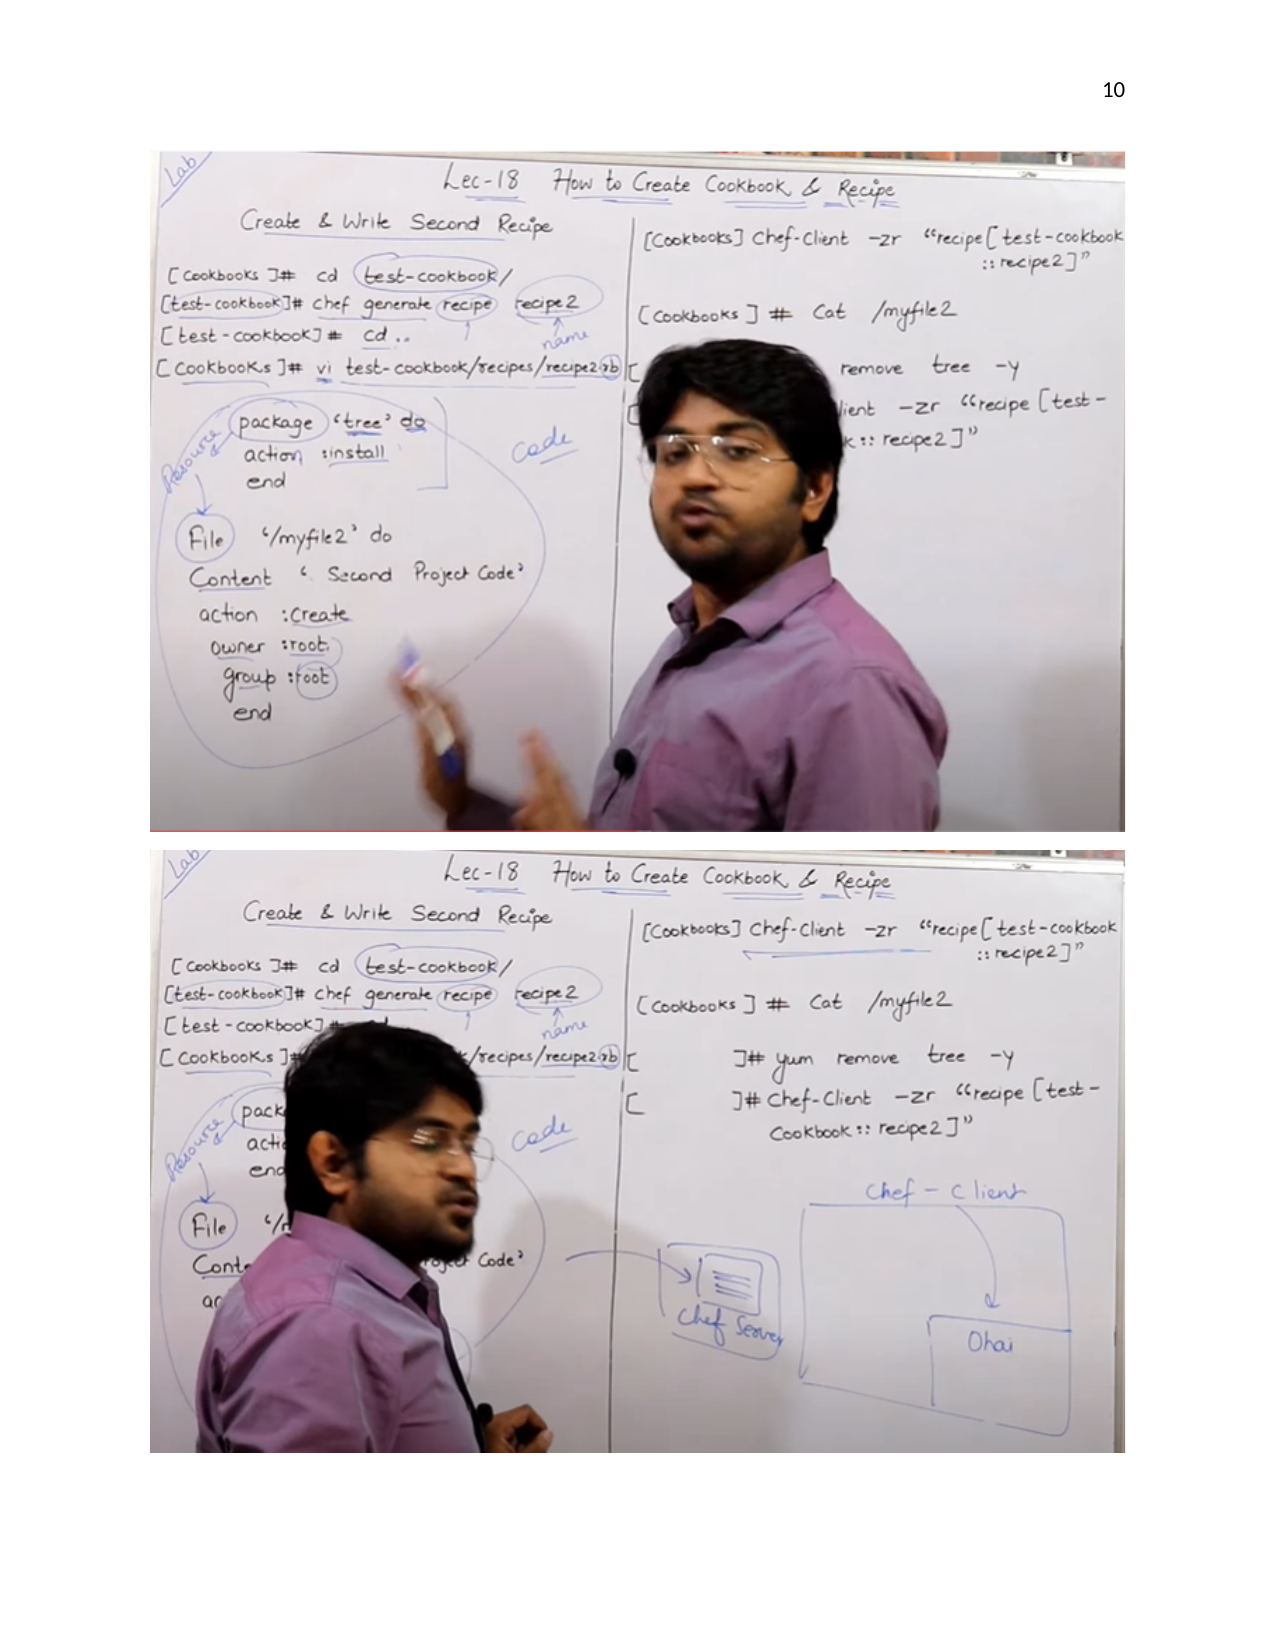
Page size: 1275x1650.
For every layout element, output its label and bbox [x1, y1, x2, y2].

picture [150, 150, 1125, 832]
picture [150, 850, 1125, 1453]
